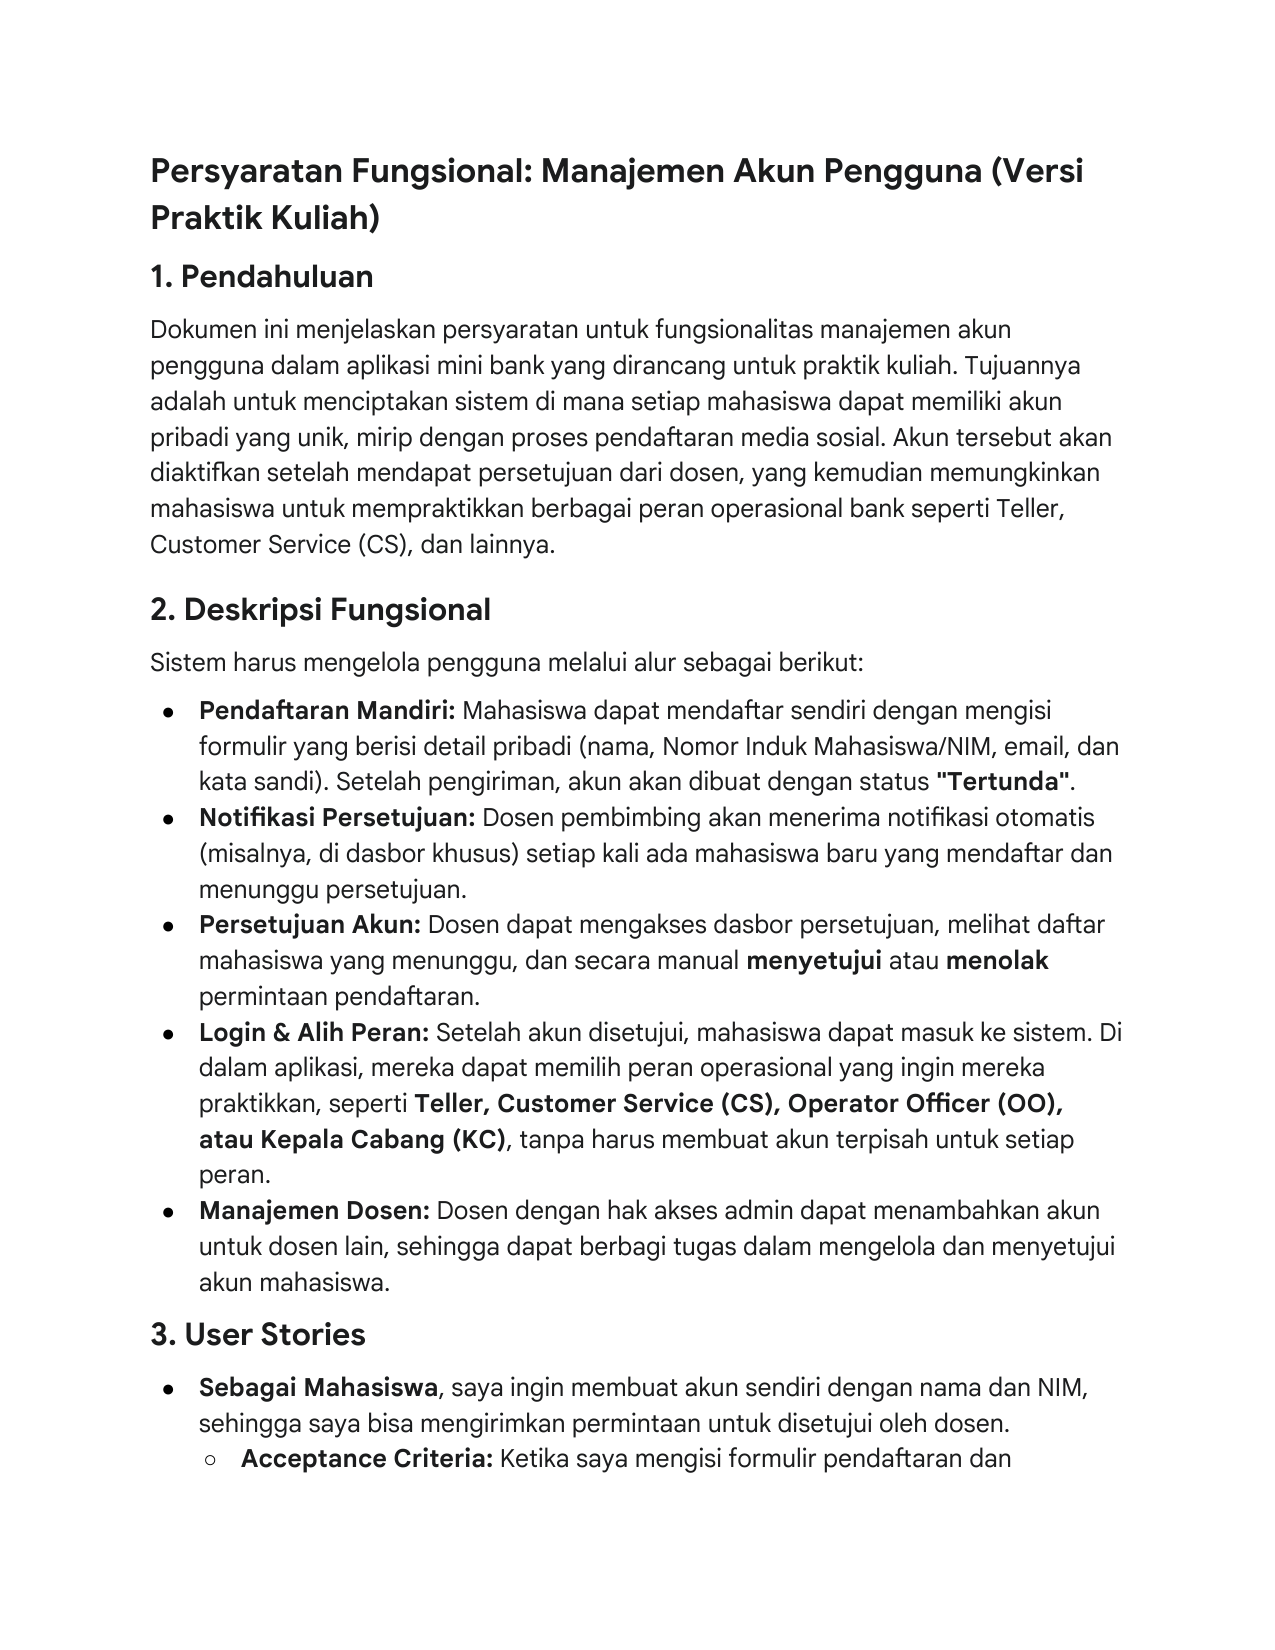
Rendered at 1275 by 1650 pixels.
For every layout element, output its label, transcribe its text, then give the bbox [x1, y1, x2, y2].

text Dokumen ini menjelaskan persyaratan untuk fungsionalitas manajemen akun pengguna dalam aplikasi mini bank yang dirancang untuk praktik kuliah. Tujuannya adalah untuk menciptakan sistem di mana setiap mahasiswa dapat memiliki akun pribadi yang unik, mirip dengan proses pendaftaran media sosial. Akun tersebut akan diaktifkan setelah mendapat persetujuan dari dosen, yang kemudian memungkinkan mahasiswa untuk mempraktikkan berbagai peran operasional bank seperti Teller, Customer Service (CS), dan lainnya. [150, 315, 1125, 561]
list Manajemen Dosen: Dosen dengan hak akses admin dapat menambahkan akun untuk dosen lain, sehingga dapat berbagi tugas dalam mengelola dan menyetujui akun mahasiswa. [161, 1195, 1125, 1298]
list Pendaftaran Mandiri: Mahasiswa dapat mendaftar sendiri dengan mengisi formulir yang berisi detail pribadi (nama, Nomor Induk Mahasiswa/NIM, email, dan kata sandi). Setelah pengiriman, akun akan dibuat dengan status "Tertunda". [161, 695, 1125, 798]
text Sistem harus mengelola pengguna melalui alur sebagai berikut: [150, 647, 1125, 678]
list Notifikasi Persetujuan: Dosen pembimbing akan menerima notifikasi otomatis (misalnya, di dasbor khusus) setiap kali ada mahasiswa baru yang mendaftar dan menunggu persetujuan. [161, 802, 1125, 905]
list Sebagai Mahasiswa, saya ingin membuat akun sendiri dengan nama dan NIM, sehingga saya bisa mengirimkan permintaan untuk disetujui oleh dosen. [161, 1372, 1125, 1439]
subtitle Persyaratan Fungsional: Manajemen Akun Pengguna (Versi Praktik Kuliah) [150, 150, 1125, 239]
list Persetujuan Akun: Dosen dapat mengakses dasbor persetujuan, melihat daftar mahasiswa yang menunggu, dan secara manual menyetujui atau menolak permintaan pendaftaran. [161, 909, 1125, 1012]
list Login & Alih Peran: Setelah akun disetujui, mahasiswa dapat masuk ke sistem. Di dalam aplikasi, mereka dapat memilih peran operasional yang ingin mereka praktikkan, seperti Teller, Customer Service (CS), Operator Officer (OO), atau Kepala Cabang (KC), tanpa harus membuat akun terpisah untuk setiap peran. [161, 1017, 1125, 1191]
subtitle 1. Pendahuluan [150, 258, 1125, 297]
subtitle 3. User Stories [150, 1315, 1125, 1354]
subtitle 2. Deskripsi Fungsional [150, 590, 1125, 629]
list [203, 1444, 1125, 1475]
